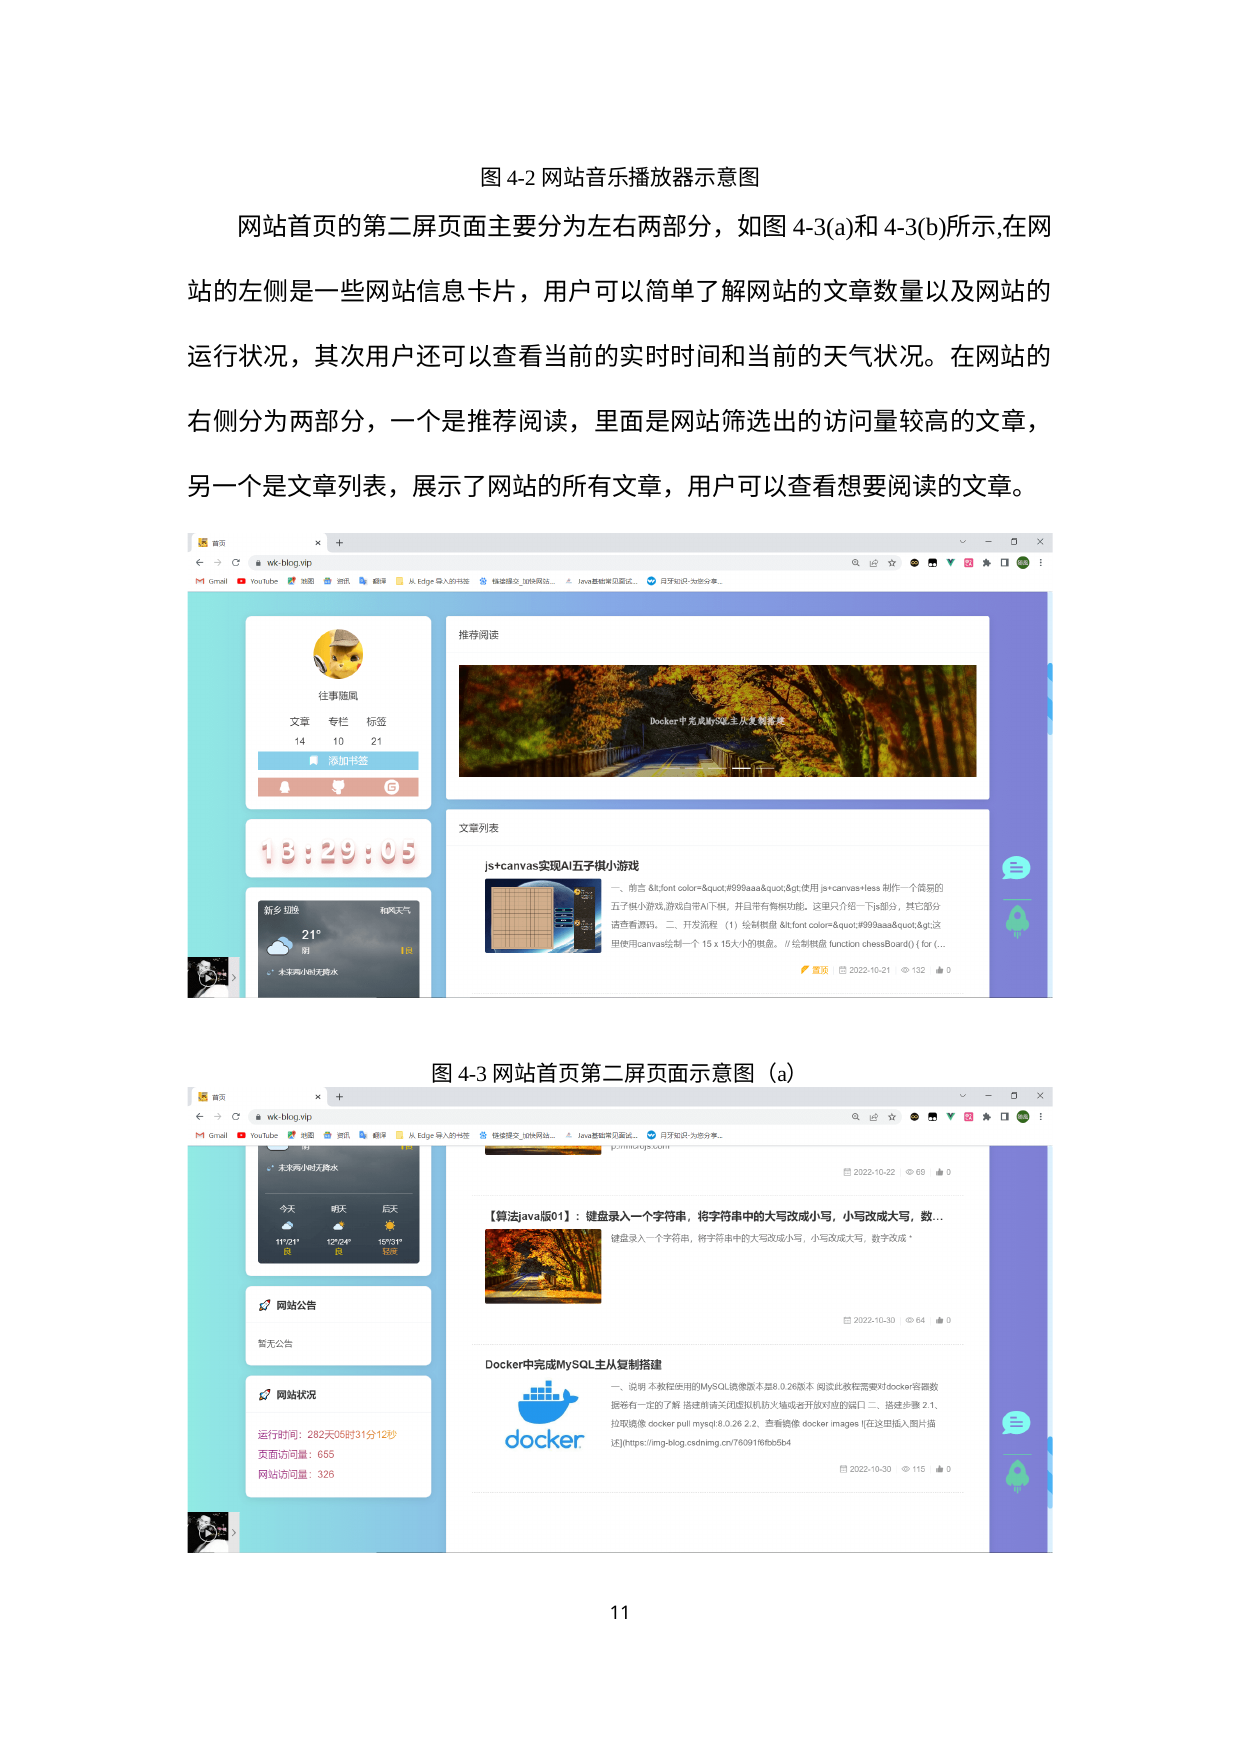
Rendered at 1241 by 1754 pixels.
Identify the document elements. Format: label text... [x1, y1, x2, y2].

picture [187, 1087, 1053, 1553]
text 图4-2 网站音乐播放器示意图 [187, 160, 1053, 192]
picture [187, 533, 1053, 998]
text 图4-3 网站首页第二屏页面示意图（a） [187, 1055, 1053, 1087]
text 网站首页的第二屏页面主要分为左右两部分，如图4-3(a)和4-3(b)所示,在网站的左侧是一些网站信息卡片，用户可以简单了解网站的文章数量以及网站的运行状况，其次用户还可以查看当前的实时时间和当前的天气状况。在网站的右侧分为两部分，一个是推荐阅读，里面是网站筛选出的访问量较高的文章，另一个是文章列表，展示了网站的所有文章，用户可以查看想要阅读的文章。 [187, 192, 1053, 517]
